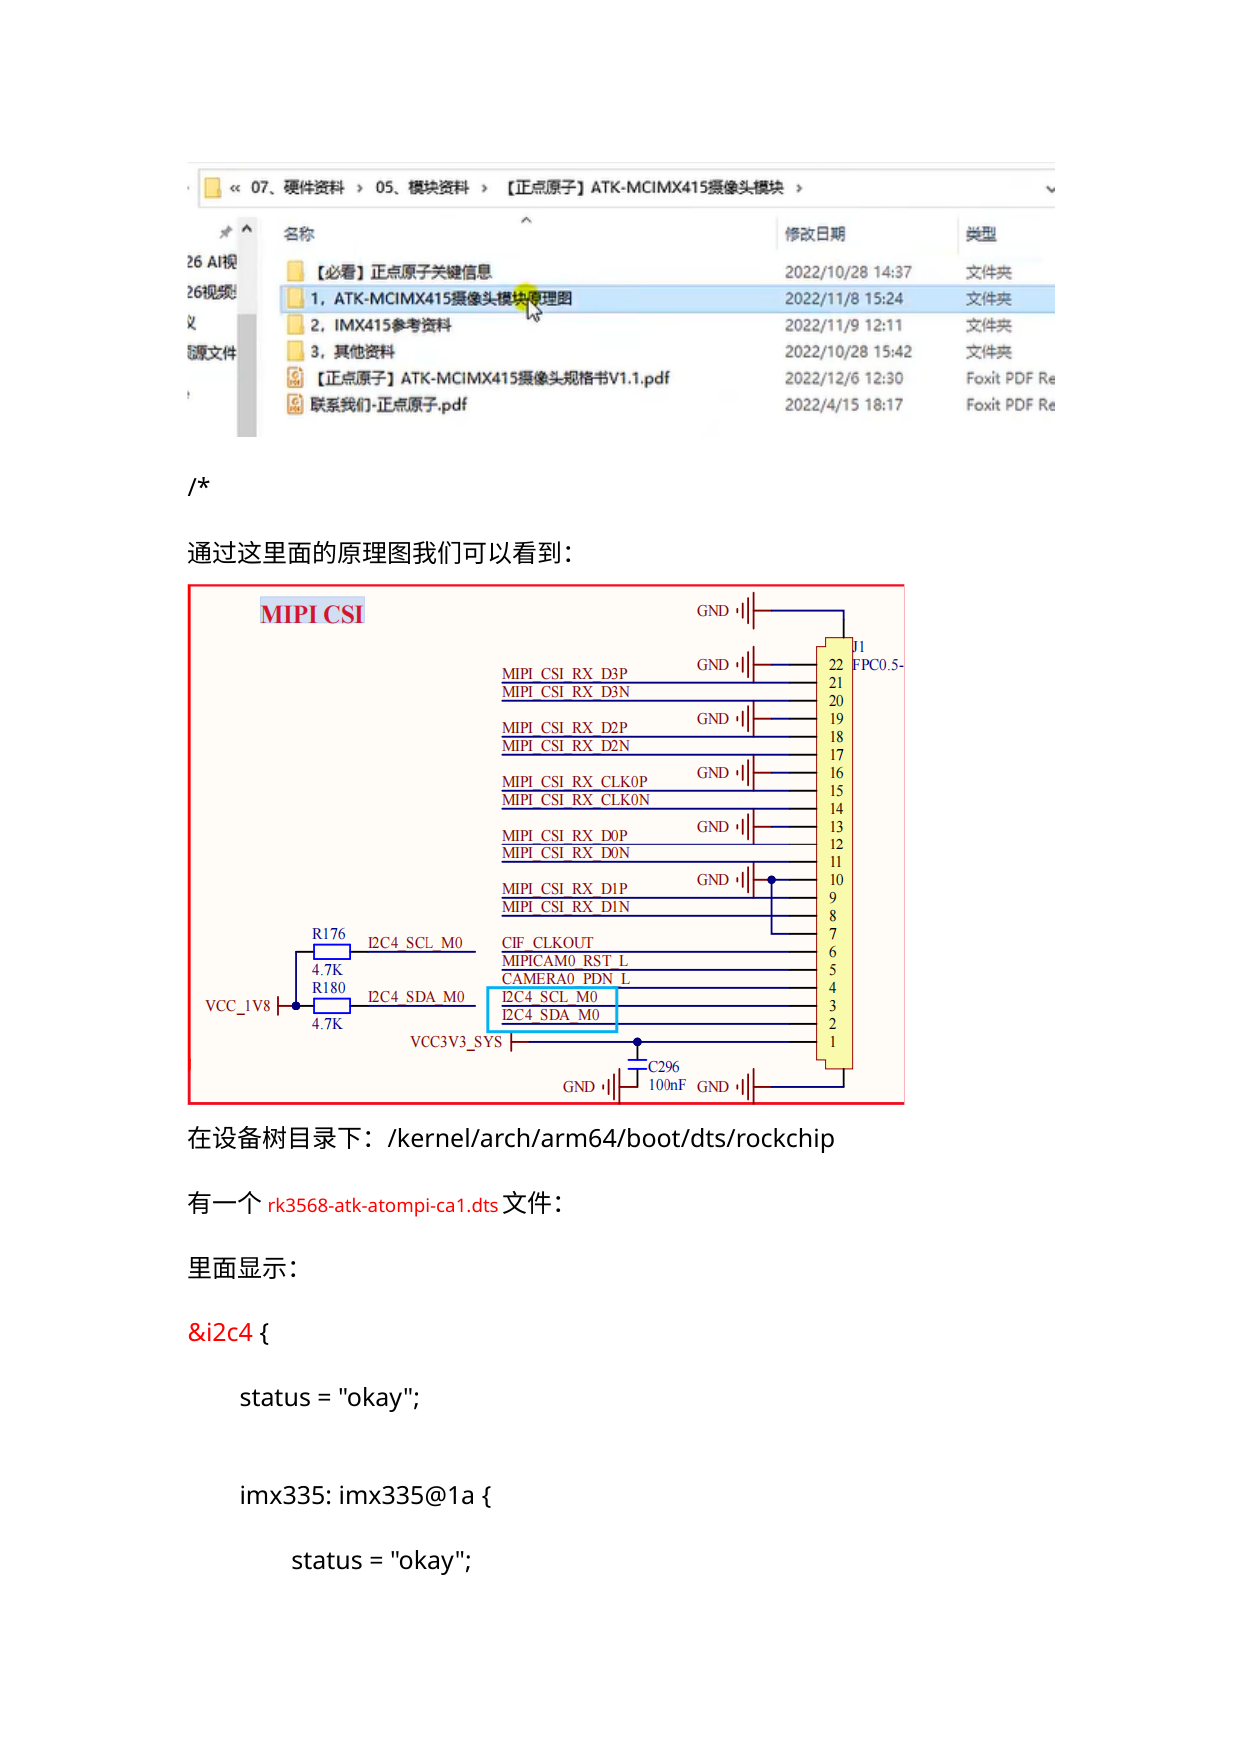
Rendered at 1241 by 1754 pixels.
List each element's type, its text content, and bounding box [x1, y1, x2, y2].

text /* [187, 454, 1053, 519]
text 里面显示： [187, 1234, 1053, 1299]
picture [187, 162, 1055, 437]
text imx335: imx335@1a { [187, 1462, 1053, 1527]
text status = "okay"; [187, 1364, 1053, 1429]
text 有一个rk3568-atk-atompi-ca1.dts文件： [187, 1169, 1053, 1234]
text &i2c4 { [187, 1299, 1053, 1364]
picture [187, 584, 905, 1105]
text status = "okay"; [187, 1527, 1053, 1592]
text 在设备树目录下：/kernel/arch/arm64/boot/dts/rockchip [187, 1104, 1053, 1169]
text 通过这里面的原理图我们可以看到： [187, 519, 1053, 584]
